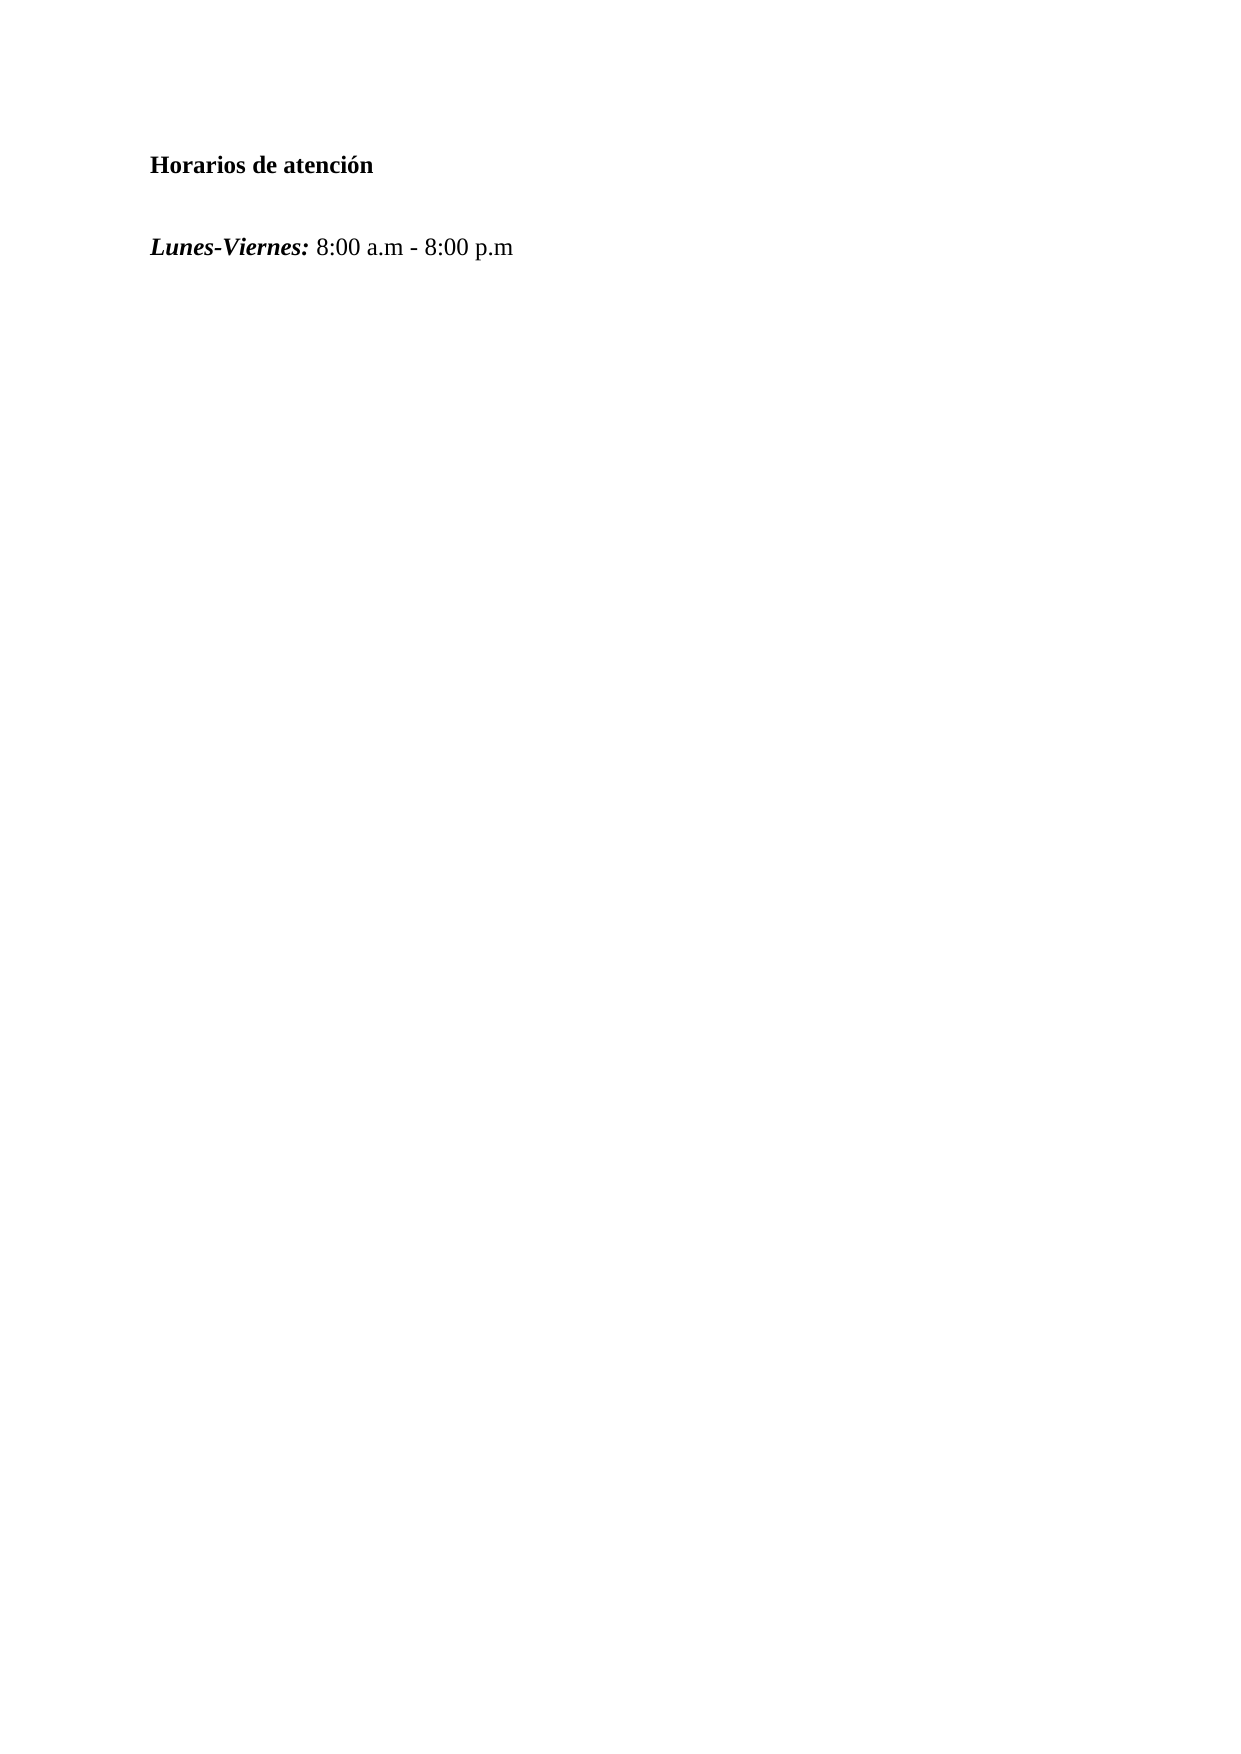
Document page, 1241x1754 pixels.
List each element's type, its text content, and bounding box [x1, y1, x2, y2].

text Lunes-Viernes: 8:00 a.m - 8:00 p.m [150, 232, 1090, 314]
subtitle Horarios de atención [150, 150, 1090, 179]
